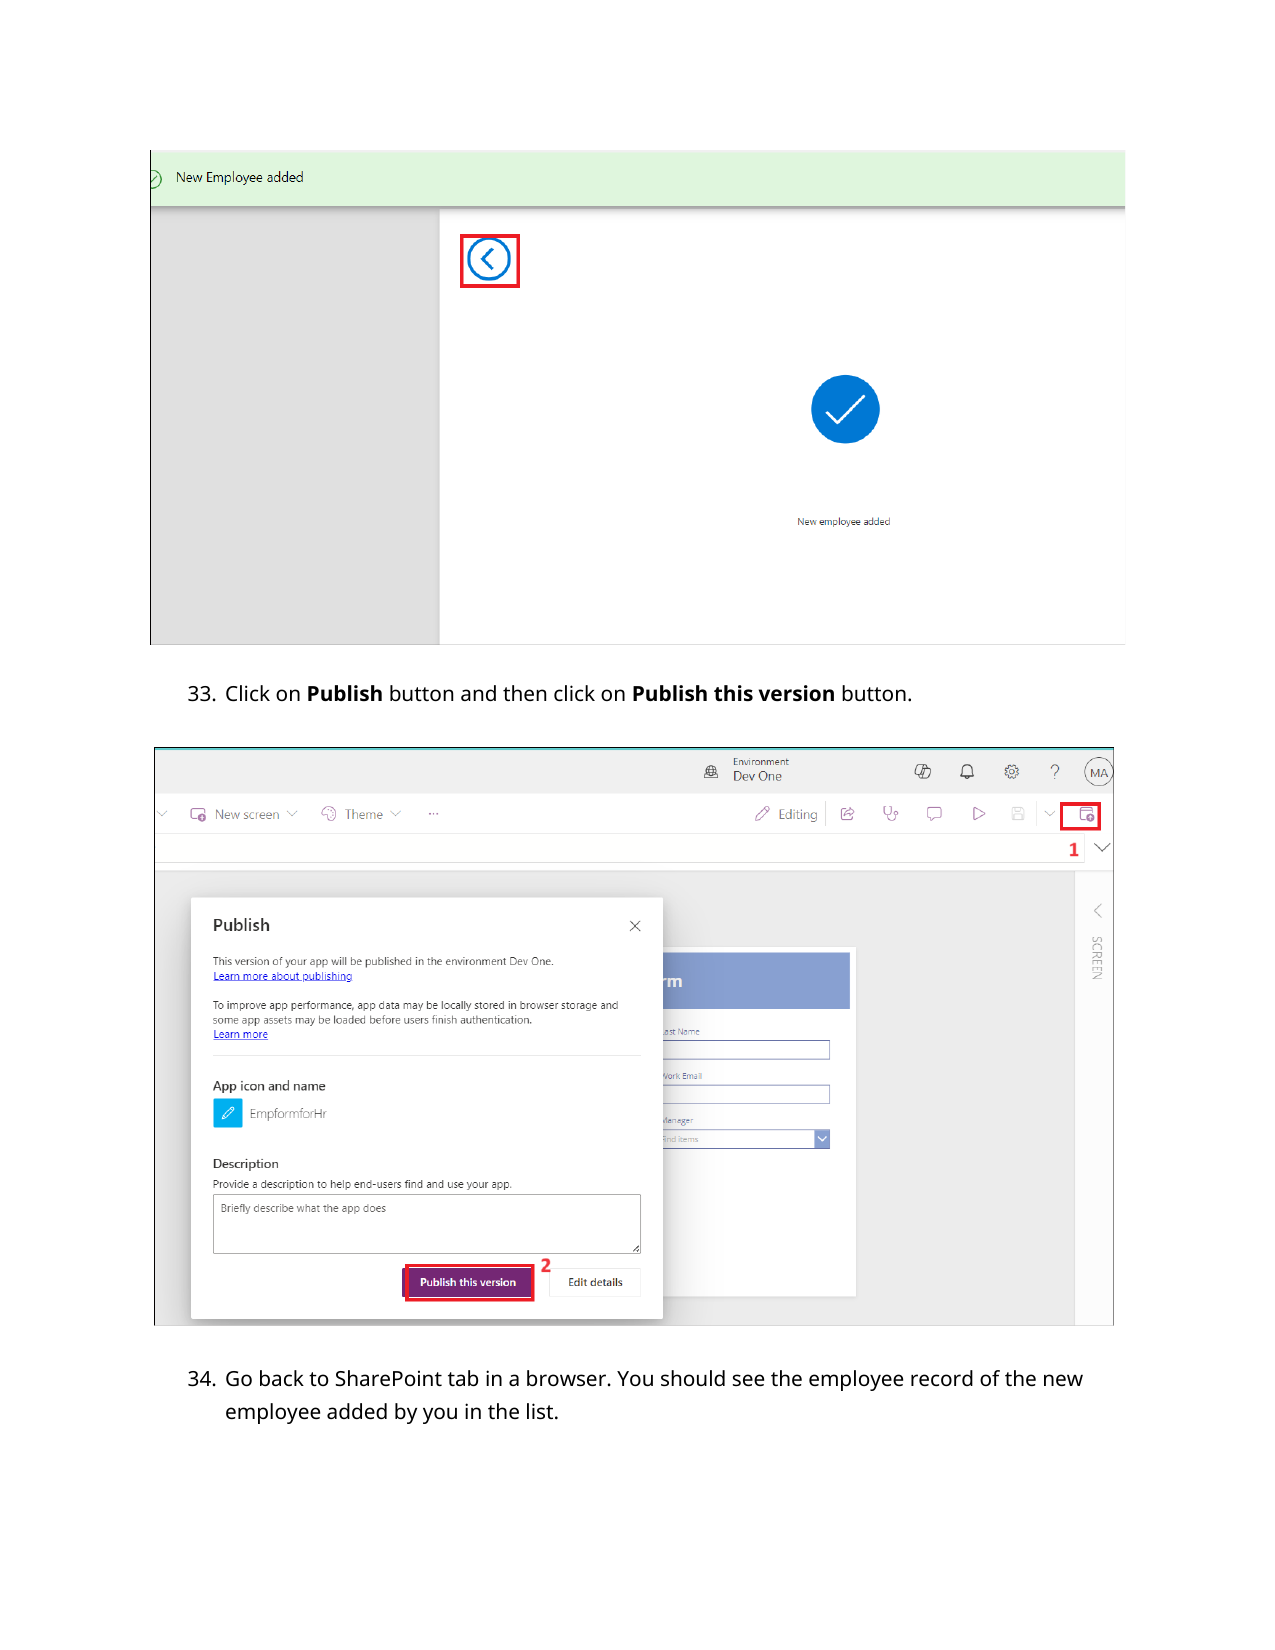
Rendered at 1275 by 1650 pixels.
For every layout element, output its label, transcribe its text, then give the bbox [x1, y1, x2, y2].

list Go back to SharePoint tab in a browser. You should see the employee record of the new employee added by you in the list. [187, 1364, 1125, 1426]
picture [150, 150, 1125, 645]
picture [150, 740, 1124, 1331]
list Click on Publish button and then click on Publish this version button. [187, 679, 1125, 707]
